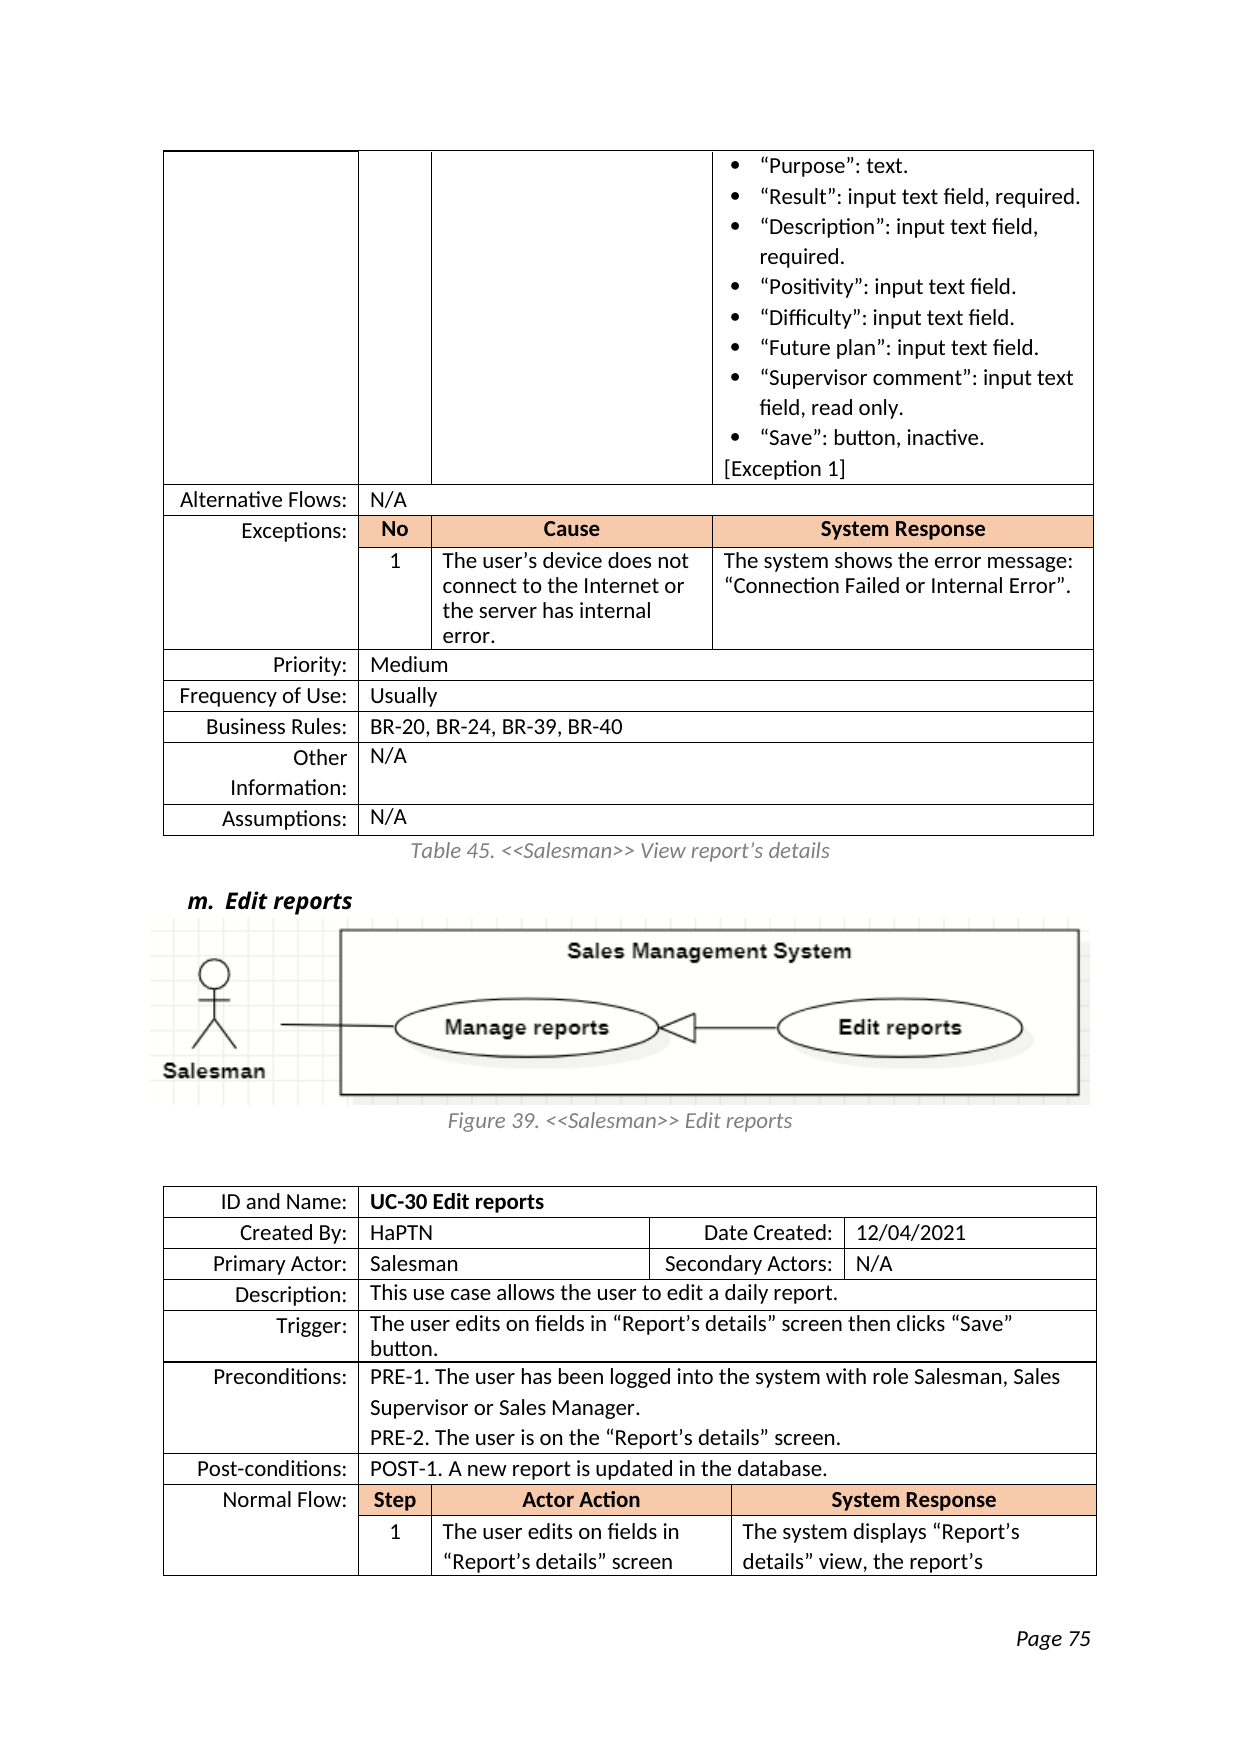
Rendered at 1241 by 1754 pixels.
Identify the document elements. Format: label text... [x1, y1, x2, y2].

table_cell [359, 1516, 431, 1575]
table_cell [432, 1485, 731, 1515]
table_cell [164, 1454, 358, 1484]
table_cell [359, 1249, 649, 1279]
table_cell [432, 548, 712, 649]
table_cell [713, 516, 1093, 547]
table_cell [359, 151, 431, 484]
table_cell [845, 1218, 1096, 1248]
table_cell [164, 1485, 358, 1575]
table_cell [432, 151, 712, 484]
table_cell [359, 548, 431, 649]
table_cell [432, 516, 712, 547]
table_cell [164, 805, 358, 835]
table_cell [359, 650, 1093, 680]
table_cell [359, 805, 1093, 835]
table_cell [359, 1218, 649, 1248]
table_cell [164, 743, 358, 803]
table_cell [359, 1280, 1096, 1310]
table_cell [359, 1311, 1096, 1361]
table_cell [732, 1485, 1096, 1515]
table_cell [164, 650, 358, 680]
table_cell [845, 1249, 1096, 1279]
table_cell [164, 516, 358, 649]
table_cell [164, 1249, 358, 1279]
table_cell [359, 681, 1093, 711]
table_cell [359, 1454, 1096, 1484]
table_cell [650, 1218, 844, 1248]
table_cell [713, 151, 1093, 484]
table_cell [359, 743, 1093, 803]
picture [150, 918, 1091, 1105]
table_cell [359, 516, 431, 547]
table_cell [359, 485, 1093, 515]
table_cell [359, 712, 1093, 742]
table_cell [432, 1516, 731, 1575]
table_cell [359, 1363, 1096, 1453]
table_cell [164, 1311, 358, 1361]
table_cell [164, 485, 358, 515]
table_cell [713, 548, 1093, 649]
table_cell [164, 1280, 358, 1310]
subtitle Edit reports [187, 884, 1093, 916]
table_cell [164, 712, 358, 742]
text Table 45. <<Salesman>> View report’s details [150, 836, 1093, 864]
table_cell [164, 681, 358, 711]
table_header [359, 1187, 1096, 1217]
text Figure 39. <<Salesman>> Edit reports [150, 1107, 1093, 1135]
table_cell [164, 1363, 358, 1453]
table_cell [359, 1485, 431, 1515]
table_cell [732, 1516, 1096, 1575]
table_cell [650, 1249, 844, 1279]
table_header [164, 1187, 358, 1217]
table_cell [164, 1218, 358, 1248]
